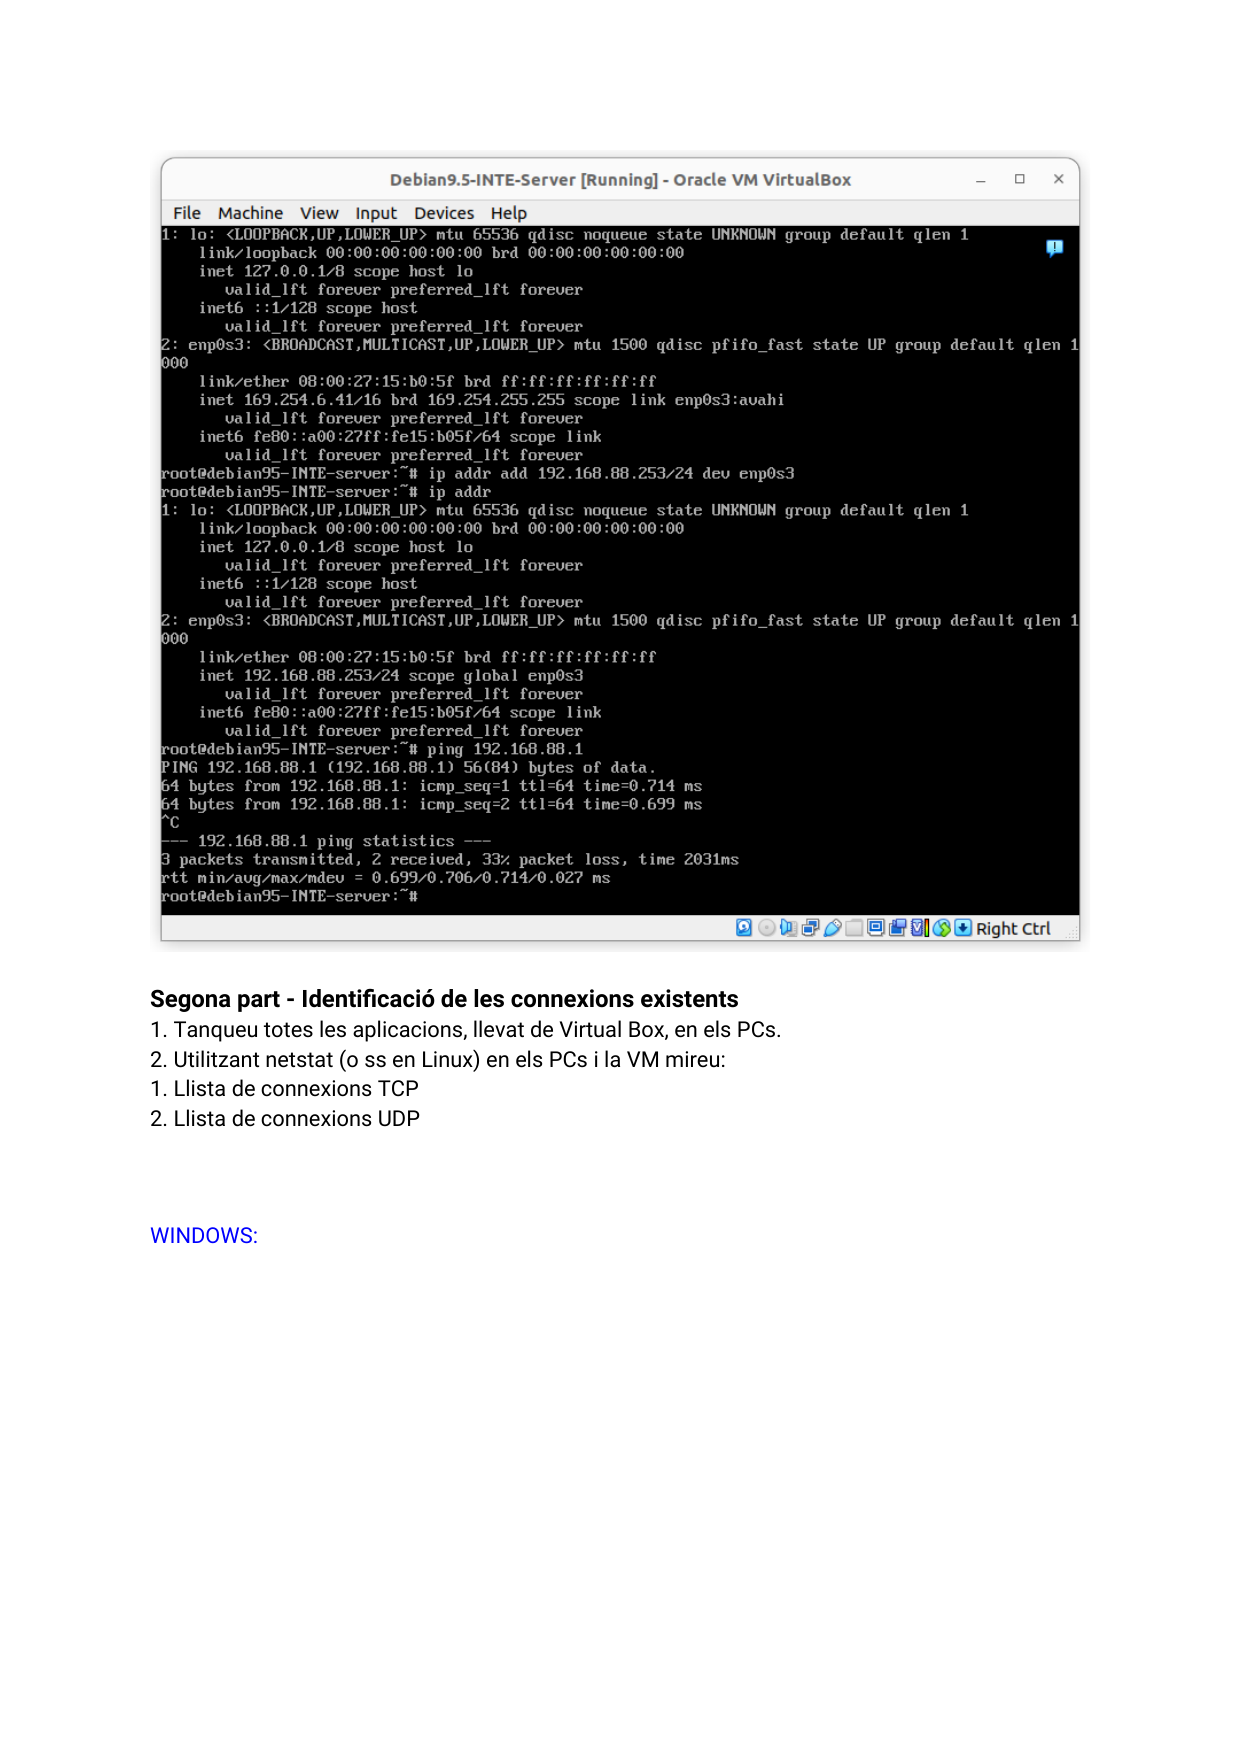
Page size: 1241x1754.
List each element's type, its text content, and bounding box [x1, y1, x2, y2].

text 2. Utilitzant netstat (o ss en Linux) en els PCs i la VM mireu: [150, 1047, 1090, 1073]
text 1. Tanqueu totes les aplicacions, llevat de Virtual Box, en els PCs. [150, 1018, 1090, 1043]
picture [150, 150, 1091, 952]
text Segona part - Identificació de les connexions existents [150, 985, 1090, 1013]
text 2. Llista de connexions UDP [150, 1106, 1090, 1131]
text WINDOWS: [150, 1223, 1090, 1249]
text 1. Llista de connexions TCP [150, 1076, 1090, 1102]
